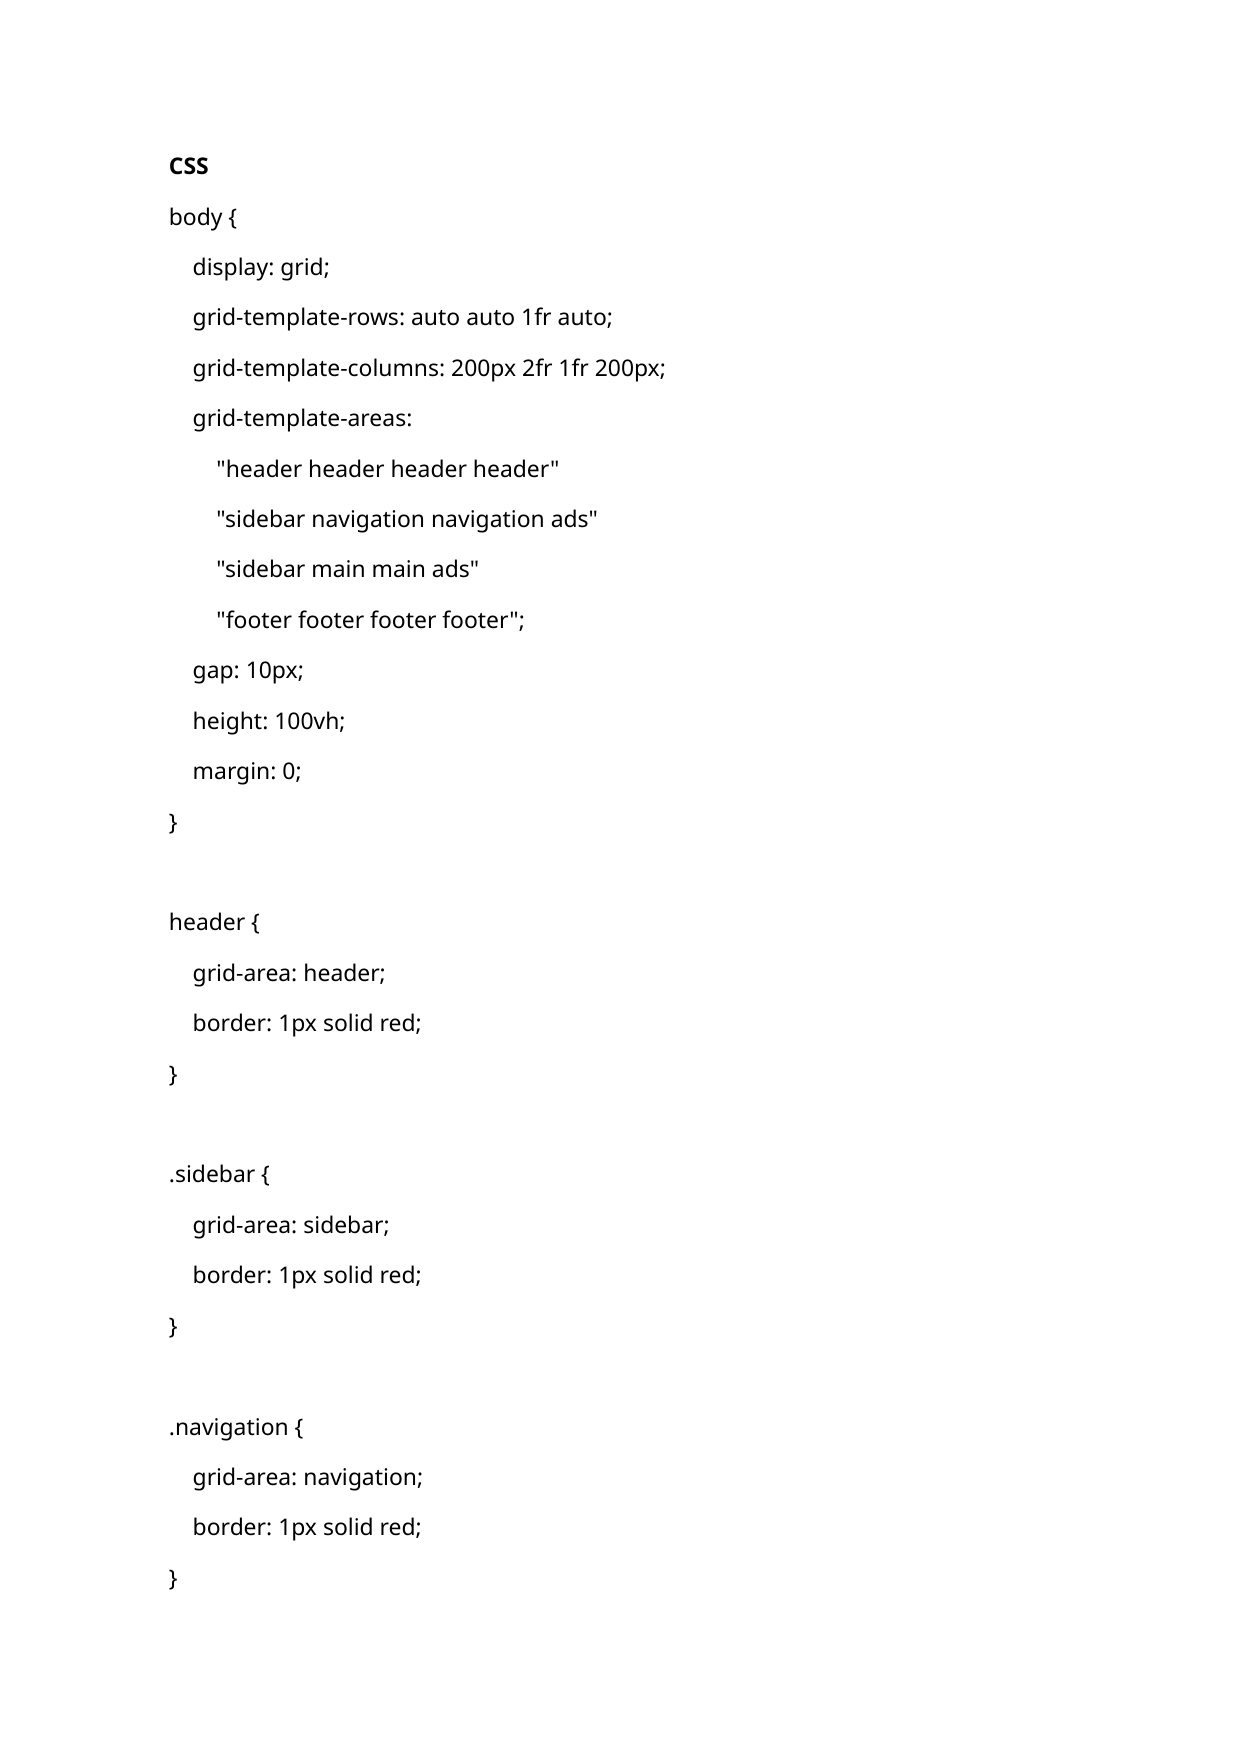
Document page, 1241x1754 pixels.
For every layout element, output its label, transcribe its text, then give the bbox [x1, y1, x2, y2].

text header { [169, 906, 1090, 937]
text } [169, 1057, 1090, 1089]
text border: 1px solid red; [169, 1259, 1090, 1290]
text grid-template-columns: 200px 2fr 1fr 200px; [169, 352, 1090, 383]
text display: grid; [169, 251, 1090, 282]
text .navigation { [169, 1410, 1090, 1442]
text "footer footer footer footer"; [169, 604, 1090, 635]
text } [169, 1309, 1090, 1341]
text grid-area: navigation; [169, 1461, 1090, 1492]
text height: 100vh; [169, 704, 1090, 736]
text } [169, 805, 1090, 837]
text gap: 10px; [169, 654, 1090, 685]
text margin: 0; [169, 755, 1090, 786]
text grid-area: header; [169, 957, 1090, 988]
text .sidebar { [169, 1158, 1090, 1189]
text grid-template-rows: auto auto 1fr auto; [169, 301, 1090, 332]
text CSS [169, 150, 1090, 181]
text } [169, 1562, 1090, 1593]
text grid-template-areas: [169, 402, 1090, 433]
text "sidebar main main ads" [169, 553, 1090, 584]
text "sidebar navigation navigation ads" [169, 503, 1090, 534]
text border: 1px solid red; [169, 1007, 1090, 1038]
text grid-area: sidebar; [169, 1209, 1090, 1240]
text body { [169, 200, 1090, 232]
text border: 1px solid red; [169, 1511, 1090, 1542]
text "header header header header" [169, 452, 1090, 484]
